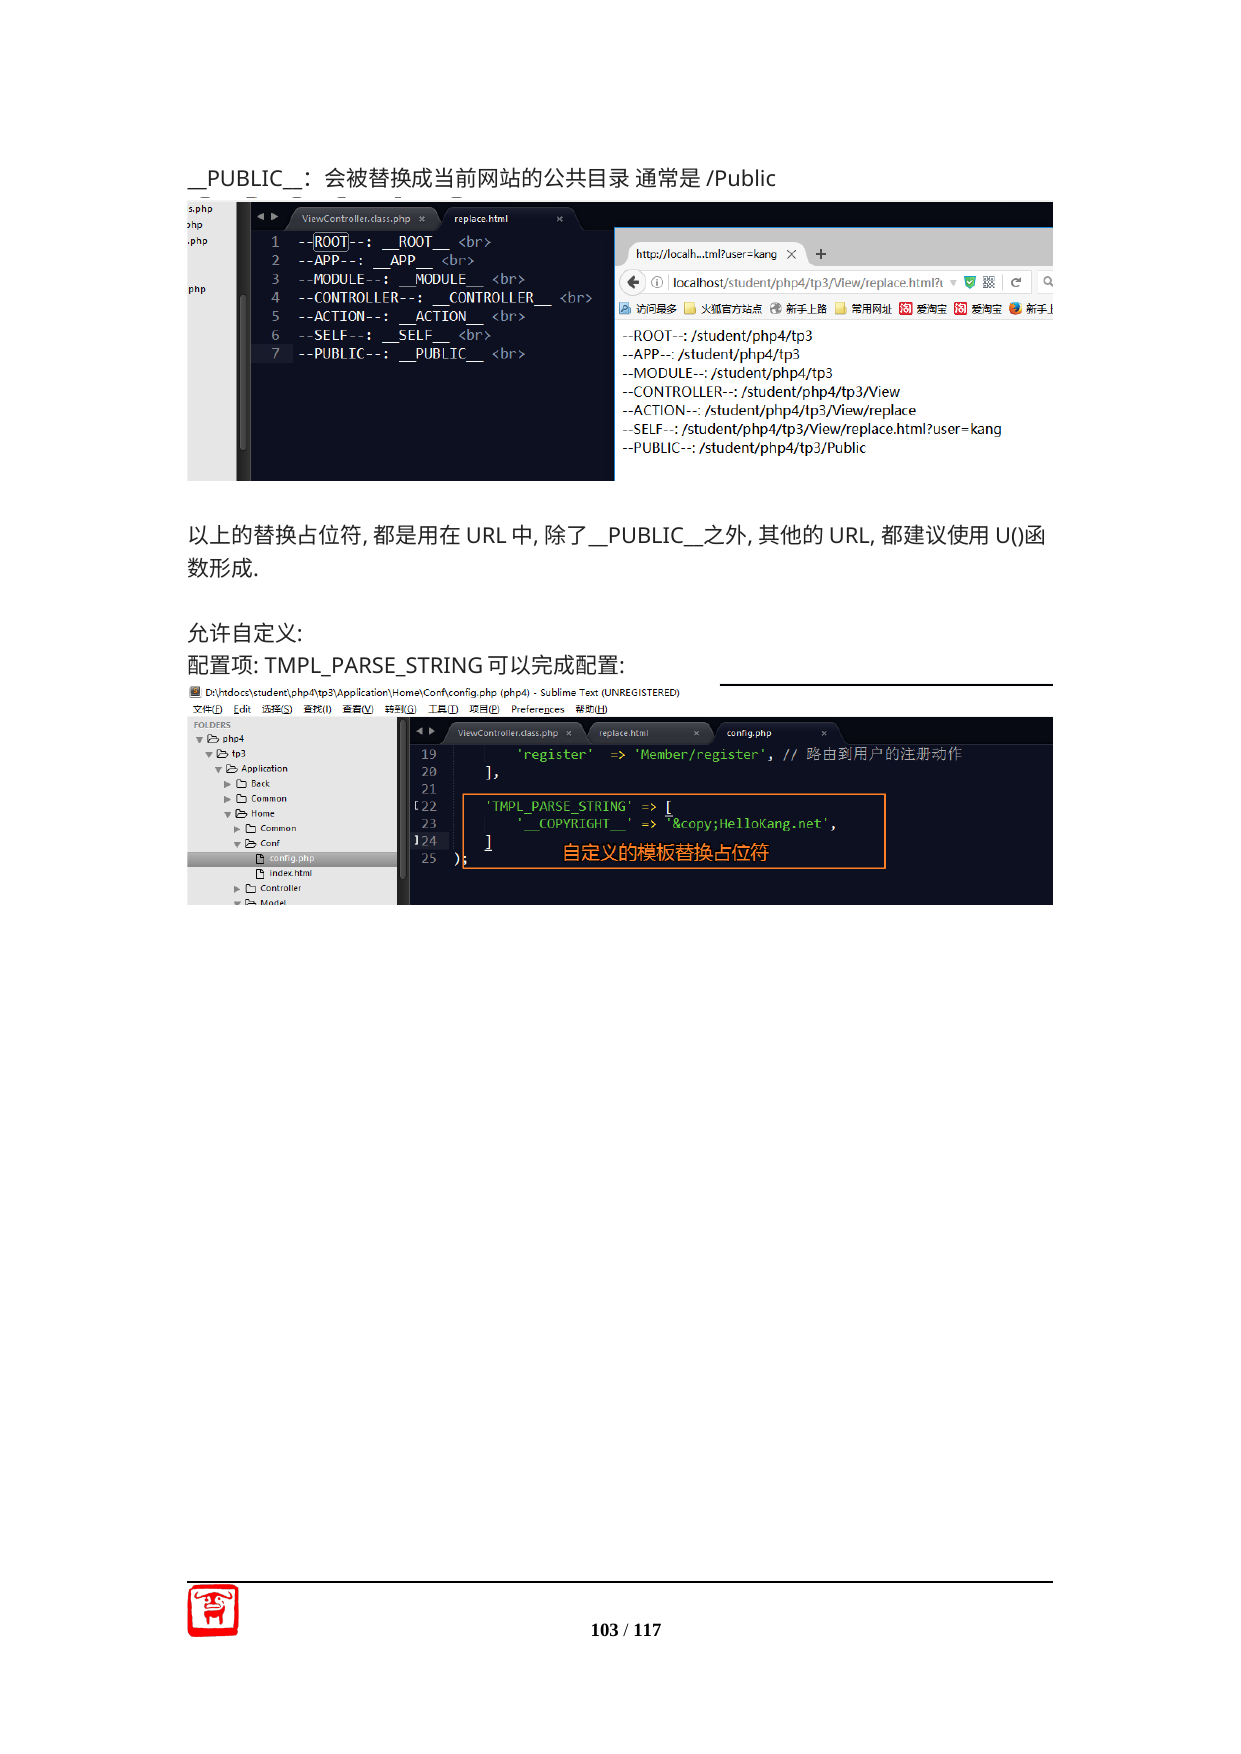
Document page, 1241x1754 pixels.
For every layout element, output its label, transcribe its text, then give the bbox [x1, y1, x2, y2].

text 以上的替换占位符, 都是用在URL中, 除了__PUBLIC__之外, 其他的URL, 都建议使用U()函数形成. [187, 518, 1053, 583]
picture [187, 1584, 239, 1637]
text __PUBLIC__：会被替换成当前网站的公共目录 通常是 /Public [187, 160, 1053, 193]
text 配置项: TMPL_PARSE_STRING可以完成配置: [187, 648, 1053, 680]
text 允许自定义: [187, 615, 1053, 648]
picture [187, 683, 1053, 905]
picture [187, 197, 1053, 481]
